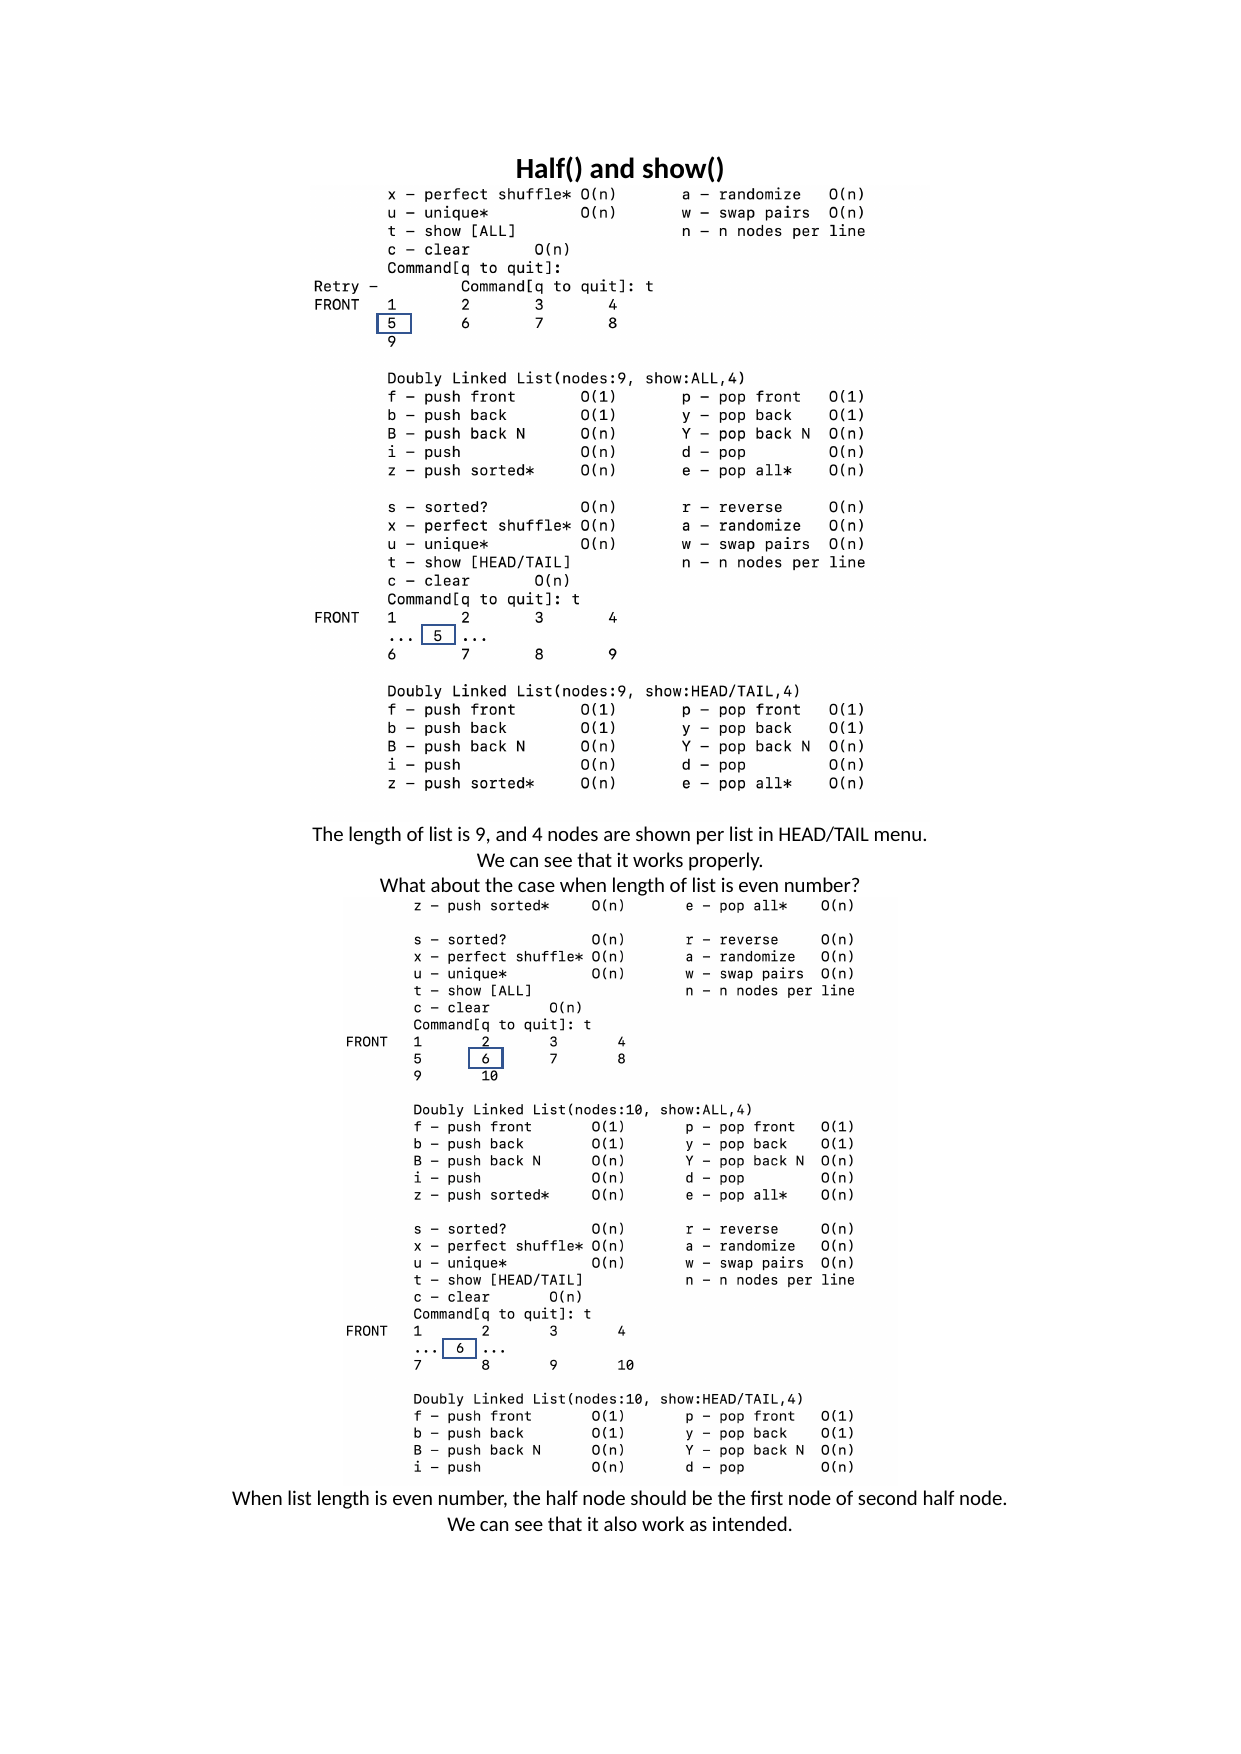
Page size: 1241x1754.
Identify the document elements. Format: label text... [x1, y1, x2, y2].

text We can see that it also work as intended. [150, 1511, 1090, 1536]
picture [342, 897, 898, 1486]
picture [310, 185, 930, 822]
text We can see that it works properly. [150, 847, 1090, 872]
text Half() and show() [150, 150, 1090, 186]
text The length of list is 9, and 4 nodes are shown per list in HEAD/TAIL menu. [150, 822, 1090, 847]
text When list length is even number, the half node should be the first node of second half node. [150, 1486, 1090, 1511]
text What about the case when length of list is even number? [150, 872, 1090, 898]
